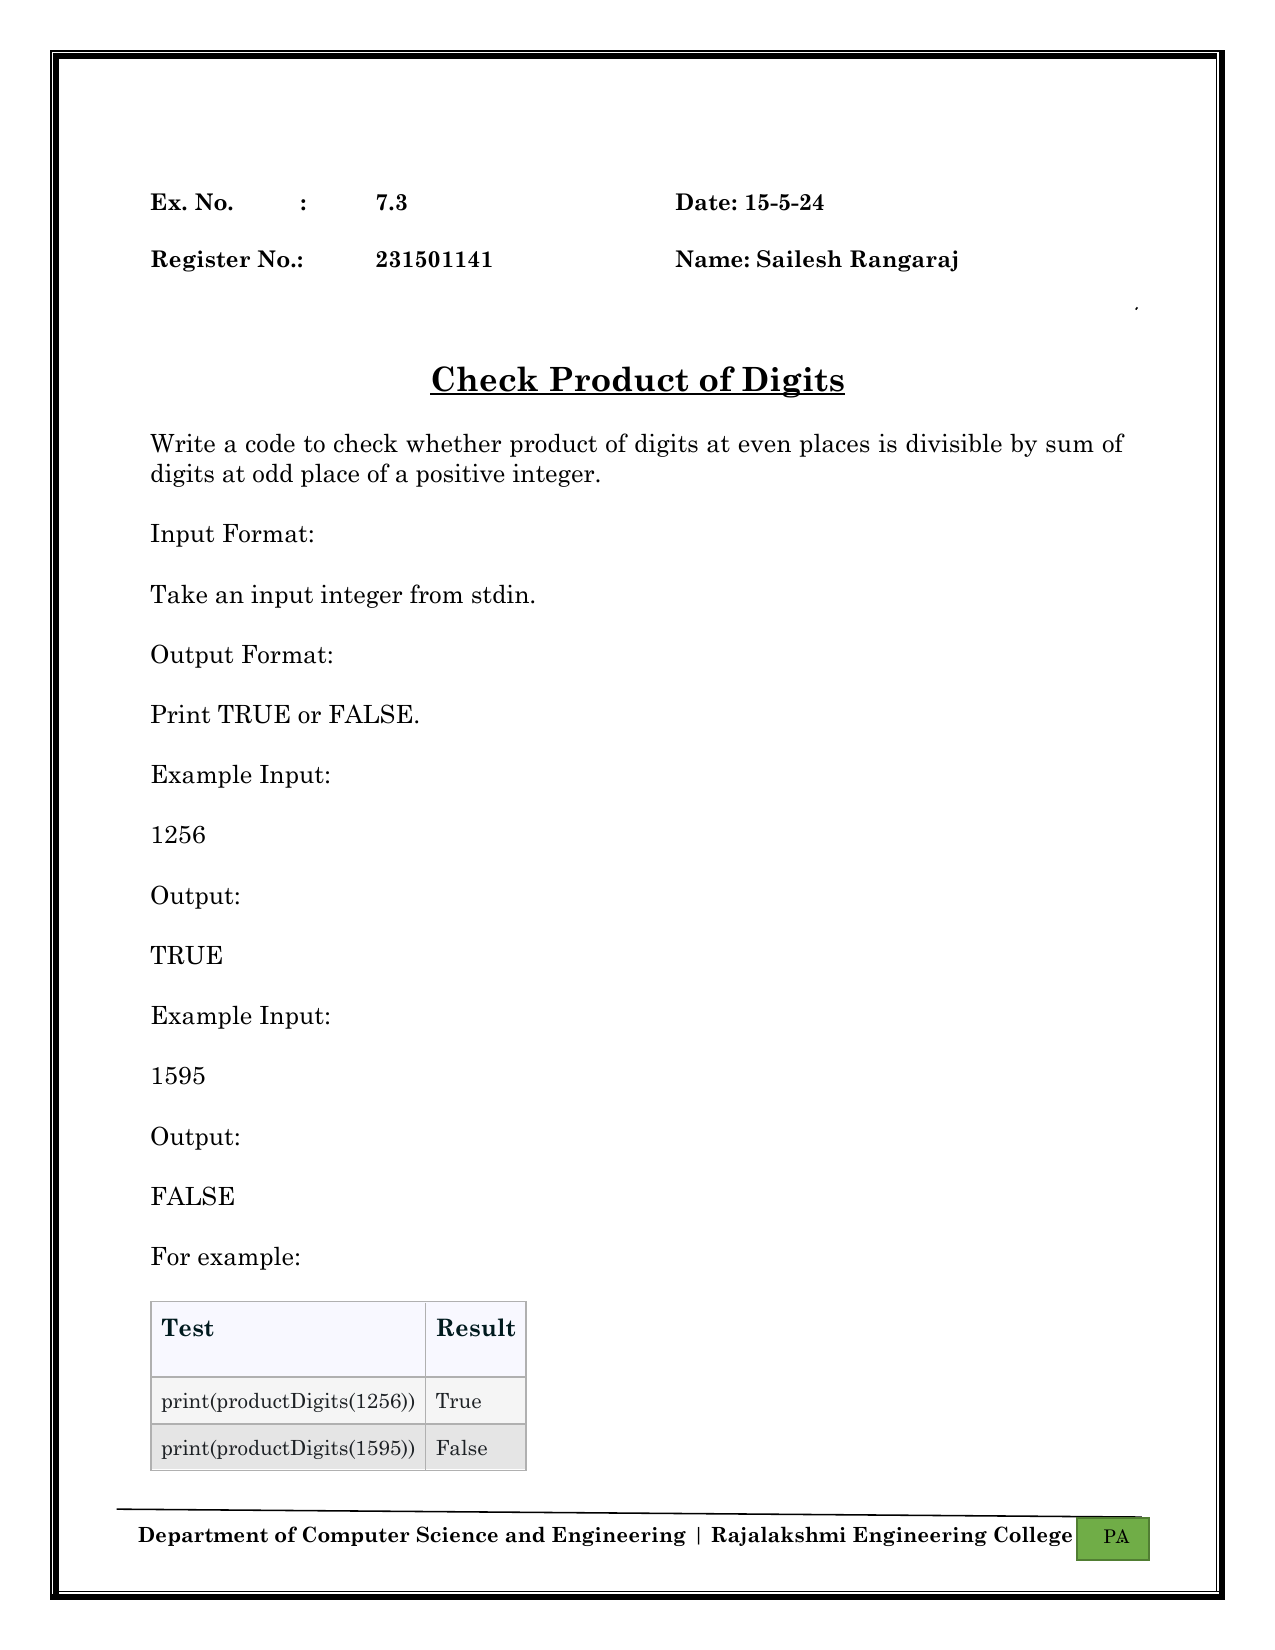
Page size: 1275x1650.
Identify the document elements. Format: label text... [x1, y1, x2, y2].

text Example Input: [150, 1000, 1125, 1030]
text Print TRUE or FALSE. [150, 699, 1125, 729]
text Ex. No. : 7.3 Date: 15-5-24 [150, 188, 1125, 216]
text Input Format: [150, 518, 1125, 548]
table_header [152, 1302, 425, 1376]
text Register No.: 231501141 Name: Sailesh Rangaraj [150, 245, 1125, 273]
text FALSE [150, 1180, 1125, 1211]
text Write a code to check whether product of digits at even places is divisible by sum of digits at odd place of a positive integer. [150, 428, 1125, 488]
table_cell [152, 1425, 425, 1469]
text 1256 [150, 819, 1125, 849]
text Output: [150, 1120, 1125, 1150]
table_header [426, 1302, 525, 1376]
text 1595 [150, 1060, 1125, 1090]
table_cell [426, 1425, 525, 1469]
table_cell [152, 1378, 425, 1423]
text TRUE [150, 939, 1125, 970]
text Take an input integer from stdin. [150, 578, 1125, 608]
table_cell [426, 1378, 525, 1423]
text Output: [150, 879, 1125, 909]
text Example Input: [150, 759, 1125, 789]
text For example: [150, 1241, 1125, 1271]
text Check Product of Digits [150, 358, 1125, 399]
text Output Format: [150, 638, 1125, 669]
